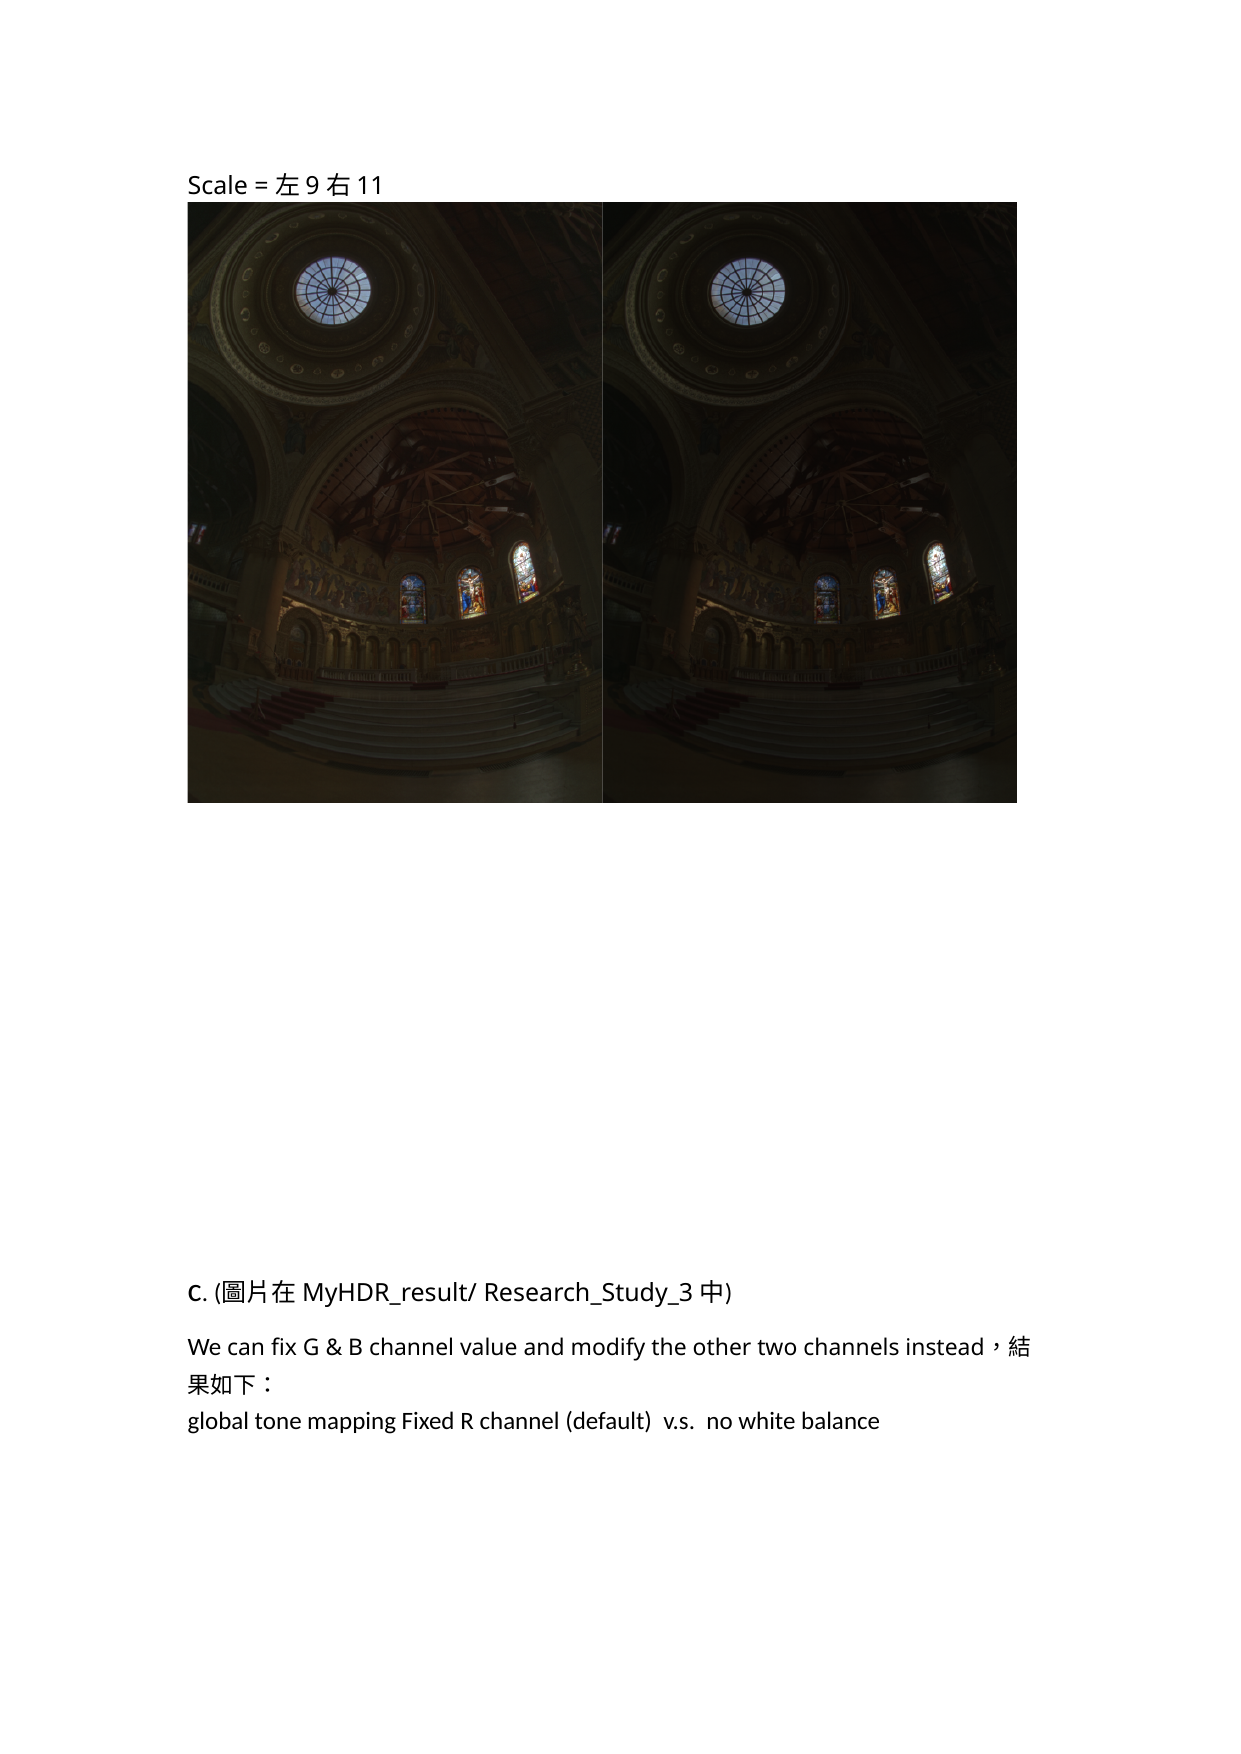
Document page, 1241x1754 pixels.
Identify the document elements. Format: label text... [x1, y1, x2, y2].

text global tone mapping Fixed R channel (default) v.s. no white balance [187, 1402, 1053, 1439]
picture [187, 202, 1017, 803]
text We can fix G & B channel value and modify the other two channels instead，結果如下： [187, 1327, 1053, 1402]
text c. (圖片在 MyHDR_result/ Research_Study_3 中) [187, 1252, 1053, 1327]
text Scale = 左9 右11 [187, 164, 1053, 202]
